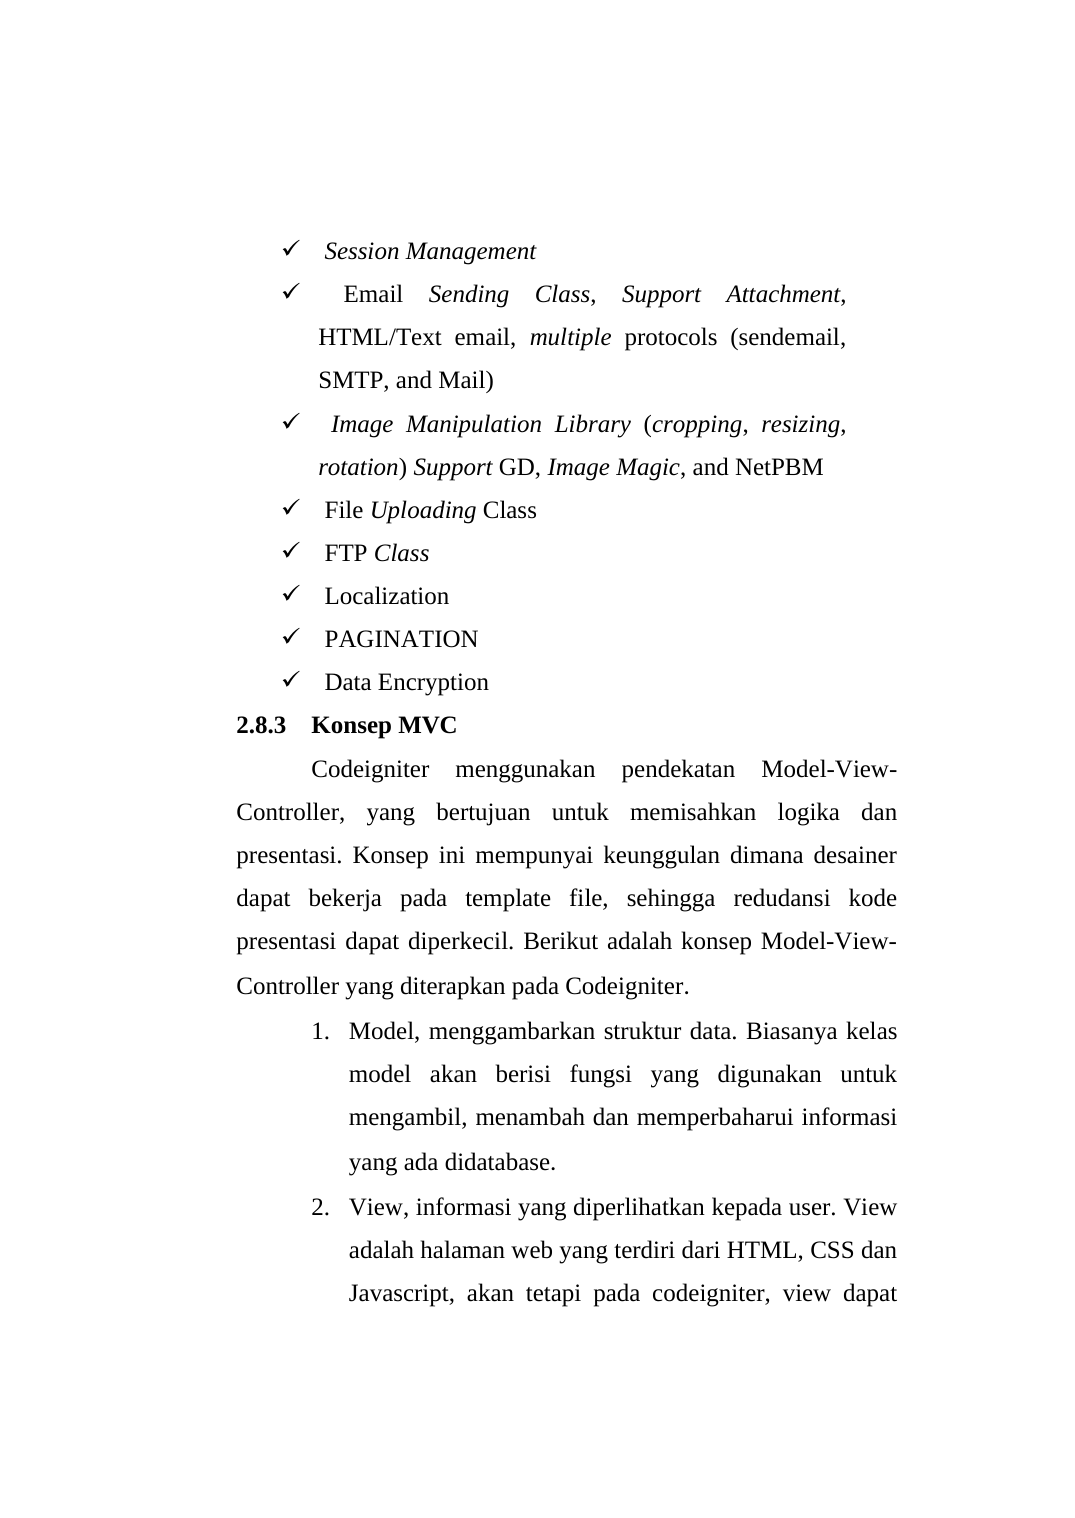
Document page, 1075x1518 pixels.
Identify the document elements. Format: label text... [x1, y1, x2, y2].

list Model, menggambarkan struktur data. Biasanya kelas model akan berisi fungsi yang digunakan untuk mengambil, menambah dan memperbaharui informasi yang ada didatabase. [311, 1016, 898, 1177]
list Data Encryption [281, 667, 846, 696]
list Image Manipulation Library (cropping, resizing, rotation) Support GD, Image Magic, and NetPBM [281, 409, 846, 481]
list Codeigniter menggunakan pendekatan Model-View-Controller, yang bertujuan untuk memisahkan logika dan presentasi. Konsep ini mempunyai keunggulan dimana desainer dapat bekerja pada template file, sehingga redudansi kode presentasi dapat diperkecil. Berikut adalah konsep Model-View-Controller yang diterapkan pada Codeigniter. [236, 754, 898, 1001]
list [311, 1192, 898, 1307]
list Session Management [281, 236, 846, 265]
list PAGINATION [281, 624, 846, 653]
list Localization [281, 581, 846, 610]
list Konsep MVC [236, 711, 898, 739]
list File Uploading Class [281, 495, 846, 524]
list Email Sending Class, Support Attachment, HTML/Text email, multiple protocols (sendemail, SMTP, and Mail) [281, 279, 846, 394]
list FTP Class [281, 538, 846, 567]
